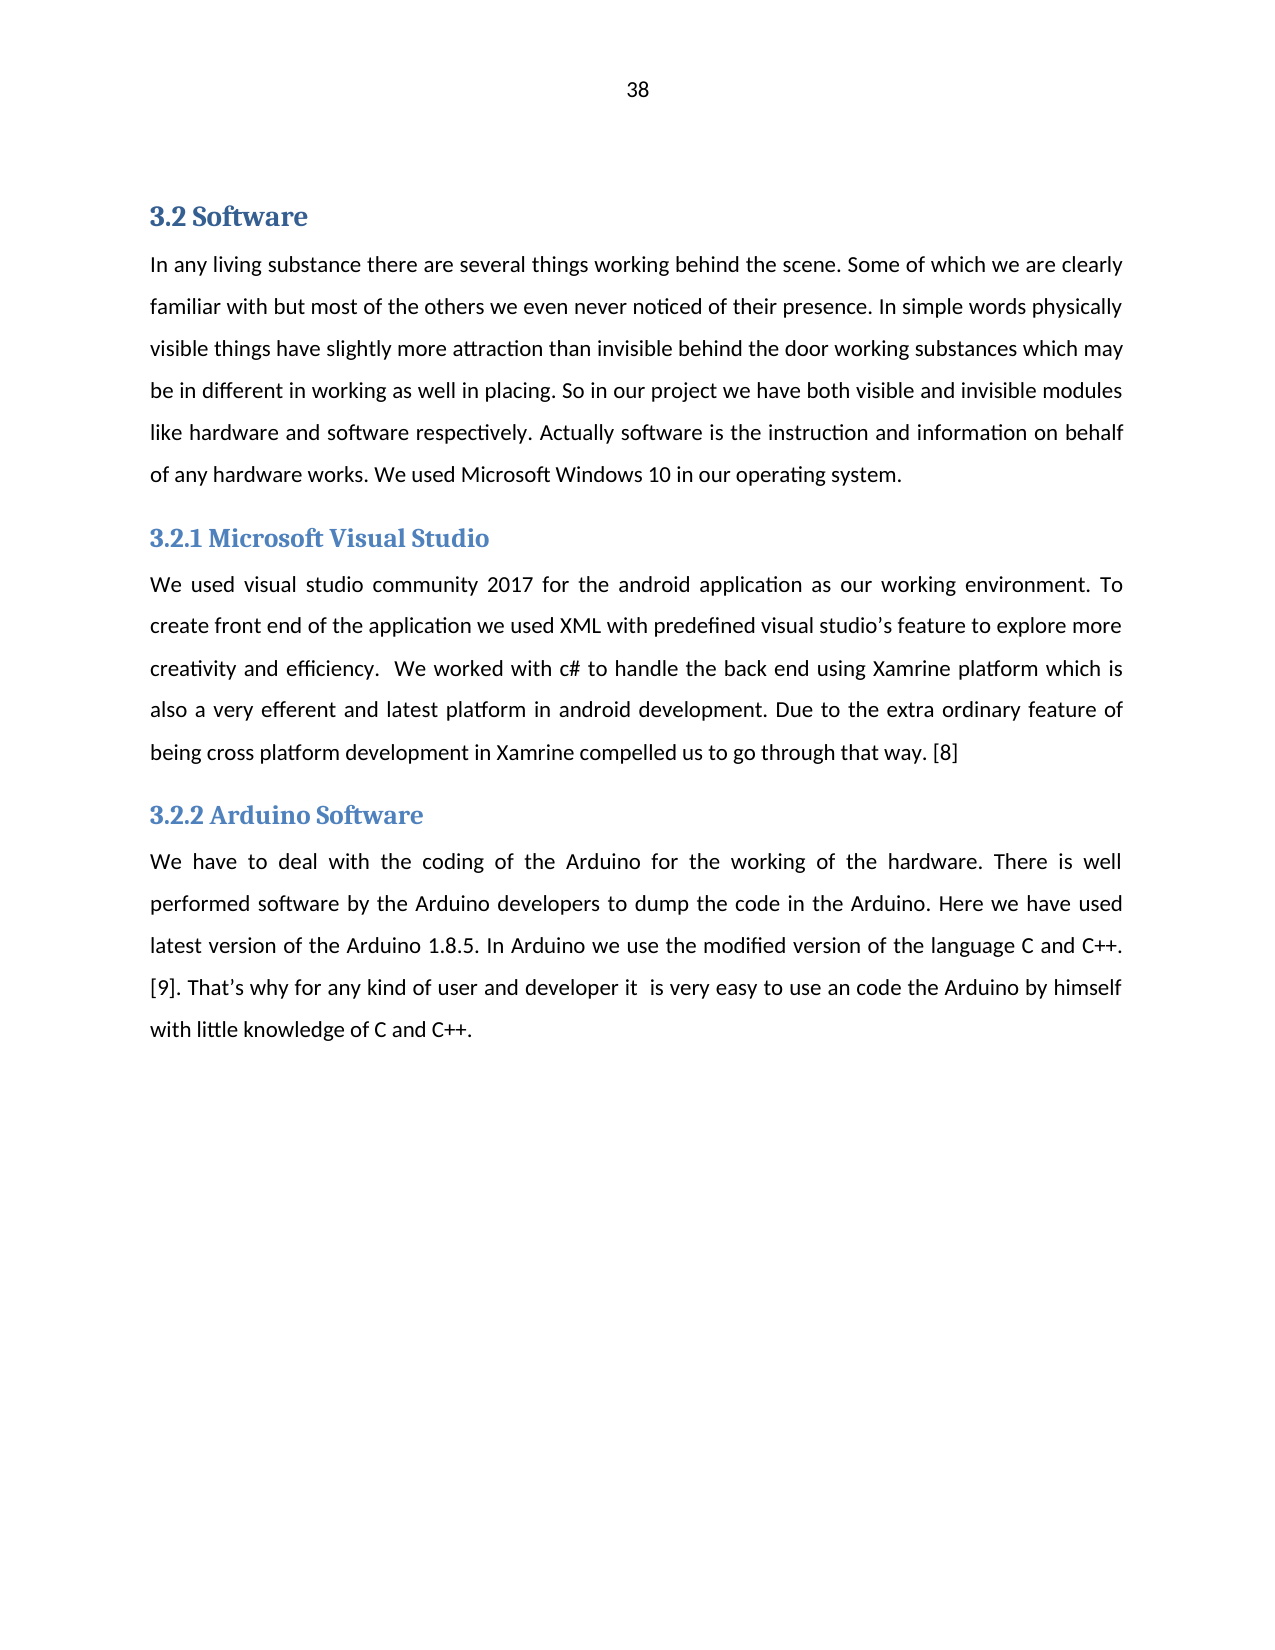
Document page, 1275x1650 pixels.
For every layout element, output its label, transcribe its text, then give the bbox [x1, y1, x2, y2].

text We have to deal with the coding of the Arduino for the working of the hardware. There is well performed software by the Arduino developers to dump the code in the Arduino. Here we have used latest version of the Arduino 1.8.5. In Arduino we use the modified version of the language C and C++. [9]. That’s why for any kind of user and developer it is very easy to use an code the Arduino by himself with little knowledge of C and C++. [150, 847, 1125, 1043]
text In any living substance there are several things working behind the scene. Some of which we are clearly familiar with but most of the others we even never noticed of their presence. In simple words physically visible things have slightly more attraction than invisible behind the door working substances which may be in different in working as well in placing. So in our project we have both visible and invisible modules like hardware and software respectively. Actually software is the instruction and information on behalf of any hardware works. We used Microsoft Windows 10 in our operating system. [150, 250, 1125, 488]
text We used visual studio community 2017 for the android application as our working environment. To create front end of the application we used XML with predefined visual studio’s feature to explore more creativity and efficiency. We worked with c# to handle the back end using Xamrine platform which is also a very efferent and latest platform in android development. Due to the extra ordinary feature of being cross platform development in Xamrine compelled us to go through that way. [8] [150, 570, 1125, 766]
subtitle 3.2.1 Microsoft Visual Studio [150, 523, 1125, 554]
subtitle 3.2 Software [150, 200, 1125, 233]
subtitle 3.2.2 Arduino Software [150, 800, 1125, 832]
